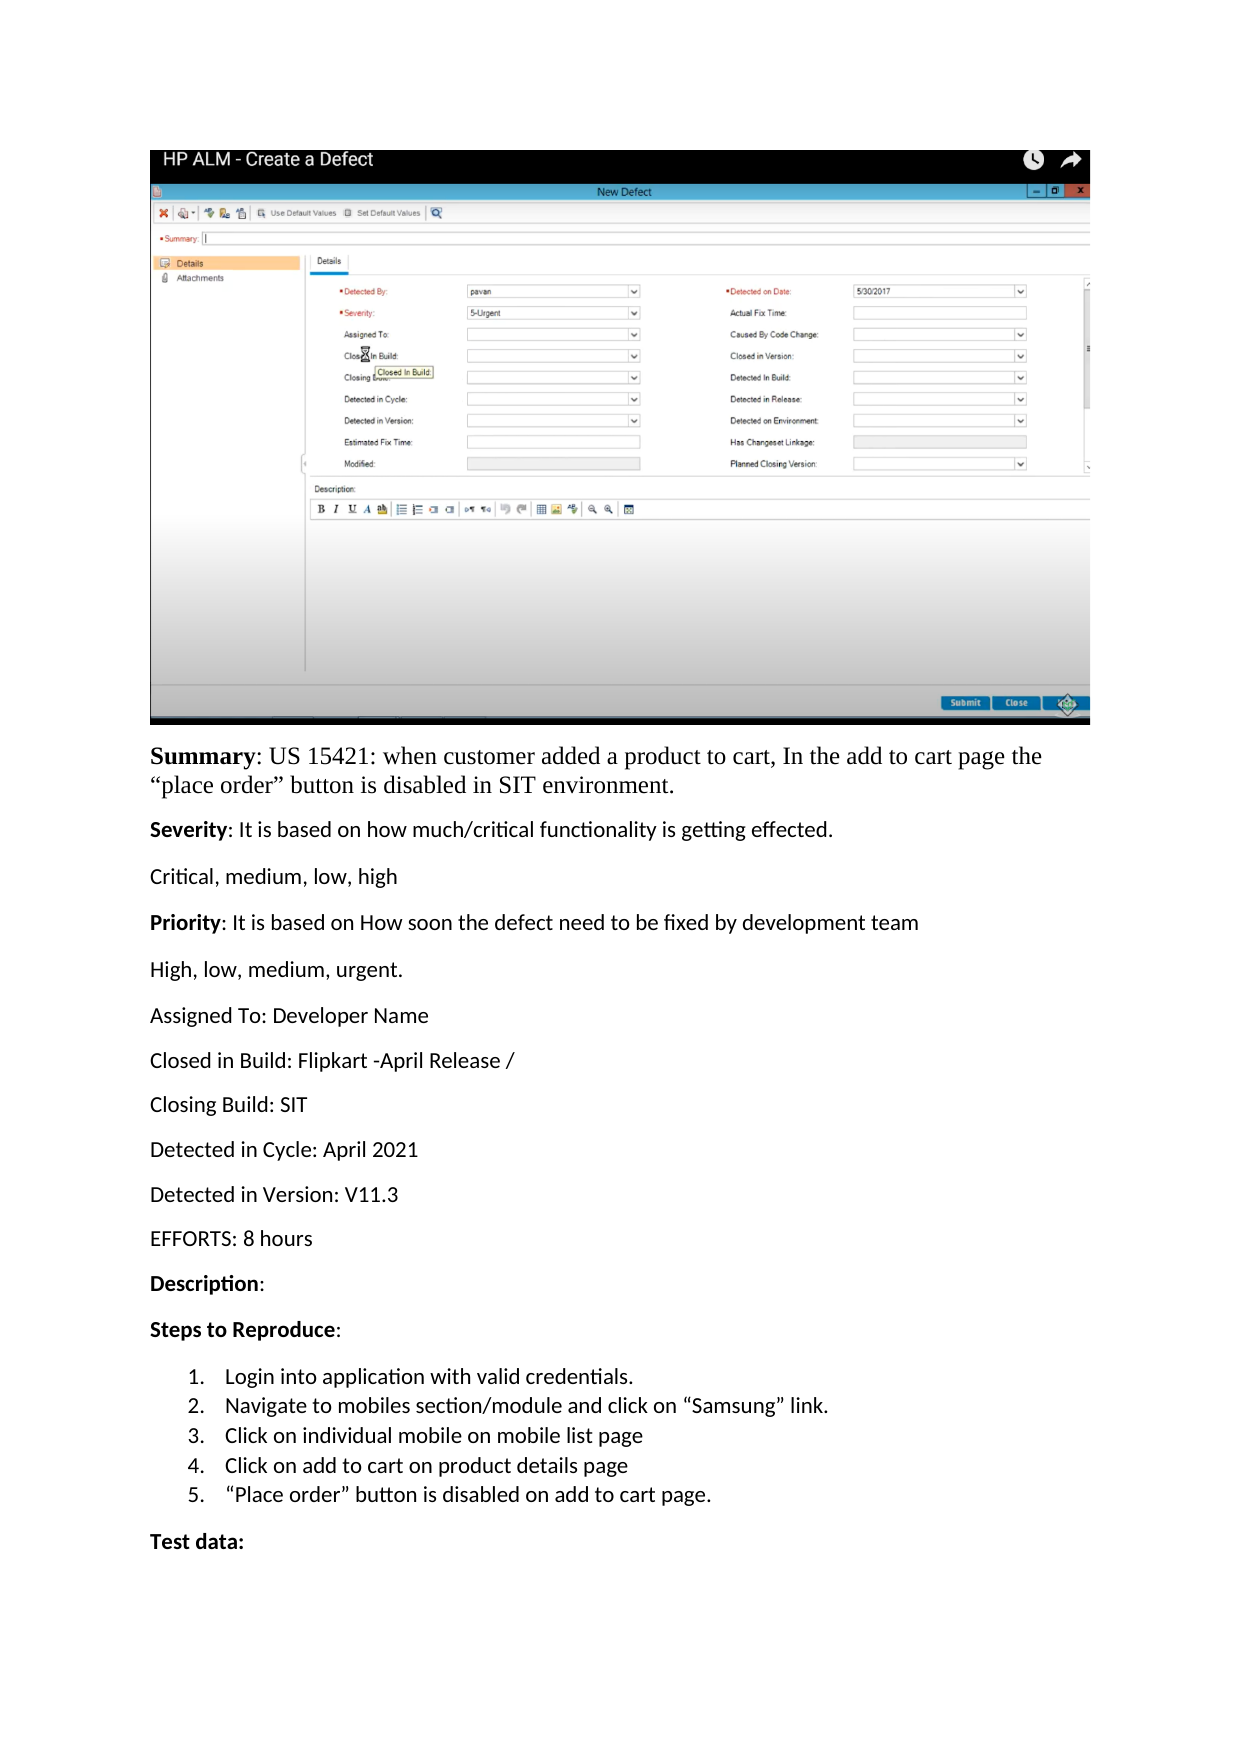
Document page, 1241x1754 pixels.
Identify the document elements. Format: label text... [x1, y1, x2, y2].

text Critical, medium, low, high [150, 862, 1090, 890]
list Navigate to mobiles section/module and click on “Samsung” link. [187, 1392, 1090, 1419]
text Detected in Cycle: April 2021 [150, 1135, 1090, 1163]
list Click on individual mobile on mobile list page [187, 1421, 1090, 1449]
text Summary: US 15421: when customer added a product to cart, In the add to cart page the “place order” button is disabled in SIT environment. [150, 741, 1090, 799]
text High, low, medium, urgent. [150, 955, 1090, 983]
list “Place order” button is disabled on add to cart page. [187, 1481, 1090, 1509]
text Priority: It is based on How soon the defect need to be fixed by development team [150, 908, 1090, 936]
text Test data: [150, 1527, 1090, 1555]
text Description: [150, 1269, 1090, 1297]
text Assigned To: Developer Name [150, 1001, 1090, 1029]
list Login into application with valid credentials. [187, 1362, 1090, 1390]
text Severity: It is based on how much/critical functionality is getting effected. [150, 816, 1090, 844]
text Detected in Version: V11.3 [150, 1180, 1090, 1208]
text Steps to Reproduce: [150, 1316, 1090, 1343]
text EFFORTS: 8 hours [150, 1224, 1090, 1252]
text Closing Build: SIT [150, 1090, 1090, 1118]
text Closed in Build: Flipkart -April Release / [150, 1046, 1090, 1074]
picture [150, 150, 1091, 725]
list Click on add to cart on product details page [187, 1451, 1090, 1479]
